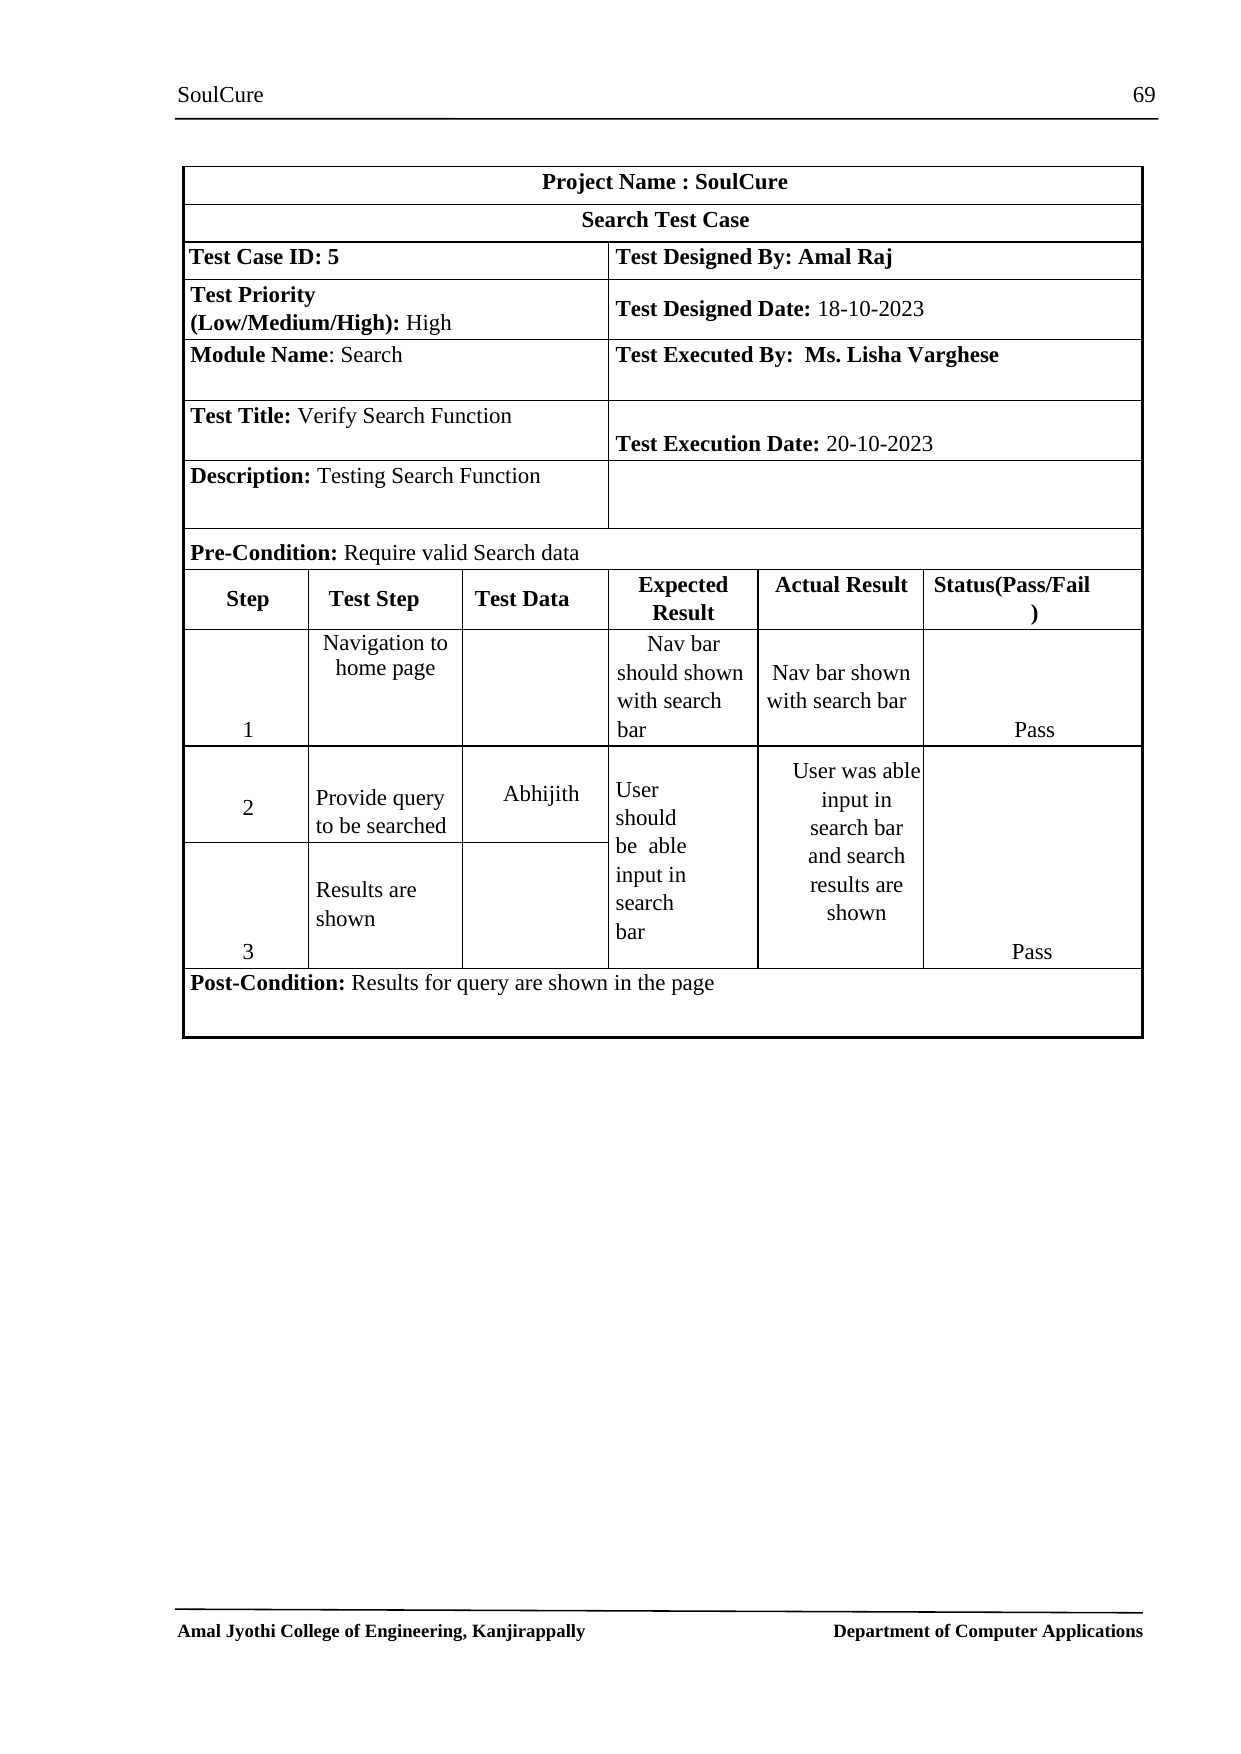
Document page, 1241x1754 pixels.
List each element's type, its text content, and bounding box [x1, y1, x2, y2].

table_cell Post-Condition: Results for query are shown in the page [185, 969, 1141, 1036]
table_cell Nav bar shown with search bar [759, 630, 923, 745]
table_cell Abhijith [463, 747, 608, 841]
table_cell 2 [185, 747, 308, 841]
table_cell Test Designed Date: 18-10-2023 [609, 280, 1141, 338]
table_cell User was able input in search bar and search results are shown [759, 747, 923, 967]
table_cell Module Name: Search [185, 340, 608, 400]
table_cell Test Title: Verify Search Function [185, 401, 608, 460]
table_header Project Name : SoulCure [185, 167, 1141, 203]
table_cell Expected Result [609, 570, 757, 628]
table_cell Pass [924, 747, 1141, 967]
table_cell Results are shown [309, 843, 462, 967]
table_cell Test Executed By: Ms. Lisha Varghese [609, 340, 1141, 400]
table_cell [609, 461, 1141, 528]
table_cell Test Case ID: 5 [185, 243, 608, 279]
table_cell Provide query to be searched [309, 747, 462, 841]
table_cell [463, 843, 608, 967]
table_cell Pass [924, 630, 1141, 745]
table_cell Step [185, 570, 308, 628]
table_cell Description: Testing Search Function [185, 461, 608, 528]
table_cell Nav bar should shown with search bar [609, 630, 757, 745]
table_cell Test Designed By: Amal Raj [609, 243, 1141, 279]
table_cell 3 [185, 843, 308, 967]
table_cell Test Step [309, 570, 462, 628]
table_cell Actual Result [759, 570, 923, 628]
table_cell User should be able input in search bar [609, 747, 757, 967]
table_cell Status(Pass/Fail ) [924, 570, 1141, 628]
table_cell Navigation to home page [309, 630, 462, 745]
table_cell Pre-Condition: Require valid Search data [185, 529, 1141, 569]
table_cell 1 [185, 630, 308, 745]
table_cell Search Test Case [185, 205, 1141, 241]
table_cell Test Data [463, 570, 608, 628]
table_cell [463, 630, 608, 745]
table_cell Test Execution Date: 20-10-2023 [609, 401, 1141, 460]
table_cell Test Priority (Low/Medium/High): High [185, 280, 608, 338]
